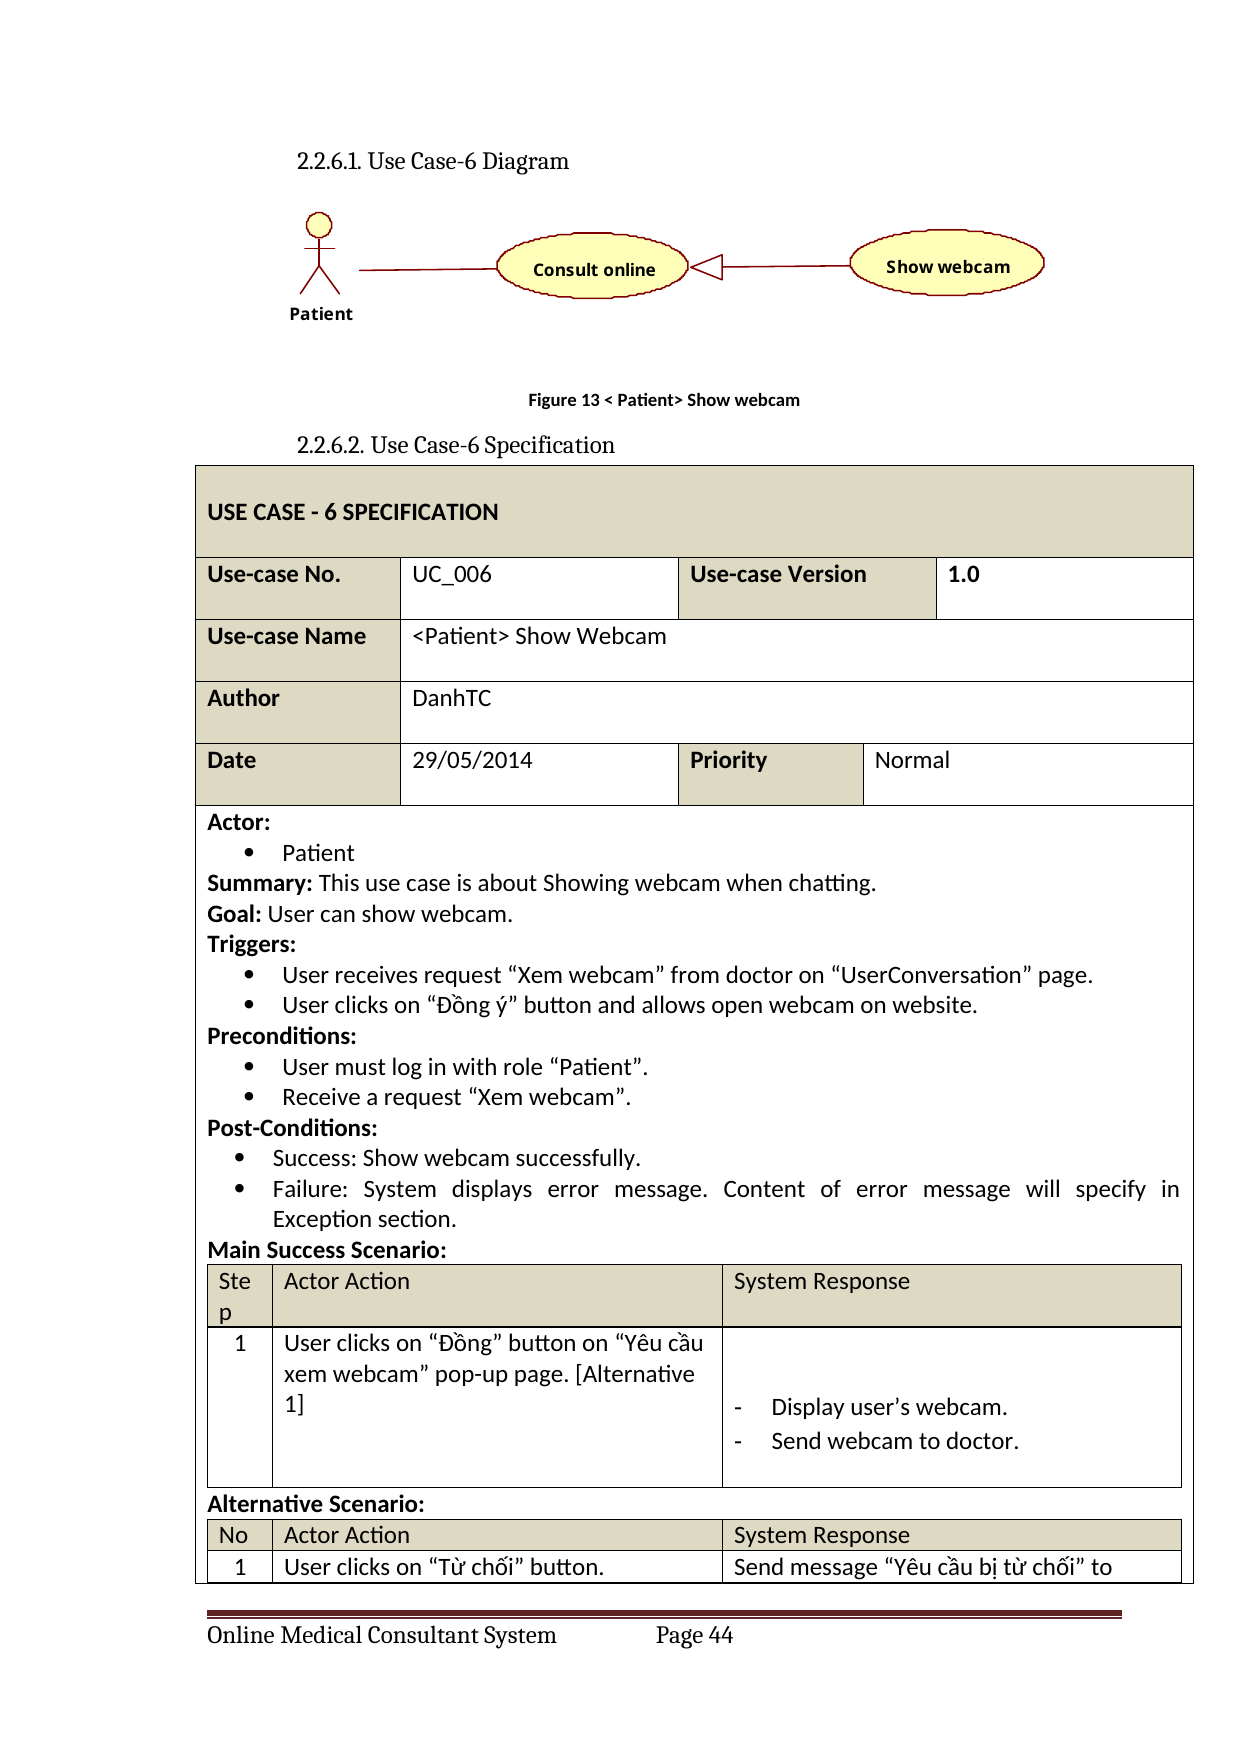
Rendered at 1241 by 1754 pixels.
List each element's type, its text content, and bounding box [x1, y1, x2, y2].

subtitle Use Case-6 Specification [282, 431, 1122, 460]
table_cell Priority [679, 744, 863, 805]
table_cell <Patient> Show Webcam [401, 620, 1193, 681]
table_cell Author [196, 682, 400, 743]
table_cell Use-case Version [679, 558, 936, 619]
table_cell Use-case No. [196, 558, 400, 619]
table_cell Use-case Name [196, 620, 400, 681]
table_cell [196, 806, 1193, 1583]
table_cell UC_006 [401, 558, 678, 619]
table_cell 29/05/2014 [401, 744, 678, 805]
table_cell Normal [864, 744, 1193, 805]
table_cell 1.0 [937, 558, 1193, 619]
subtitle Use Case-6 Diagram [282, 147, 1122, 176]
text Figure 13 < Patient> Show webcam [207, 388, 1122, 411]
table_cell Date [196, 744, 400, 805]
table_header USE CASE - 6 SPECIFICATION [196, 466, 1193, 557]
table_cell DanhTC [401, 682, 1193, 743]
